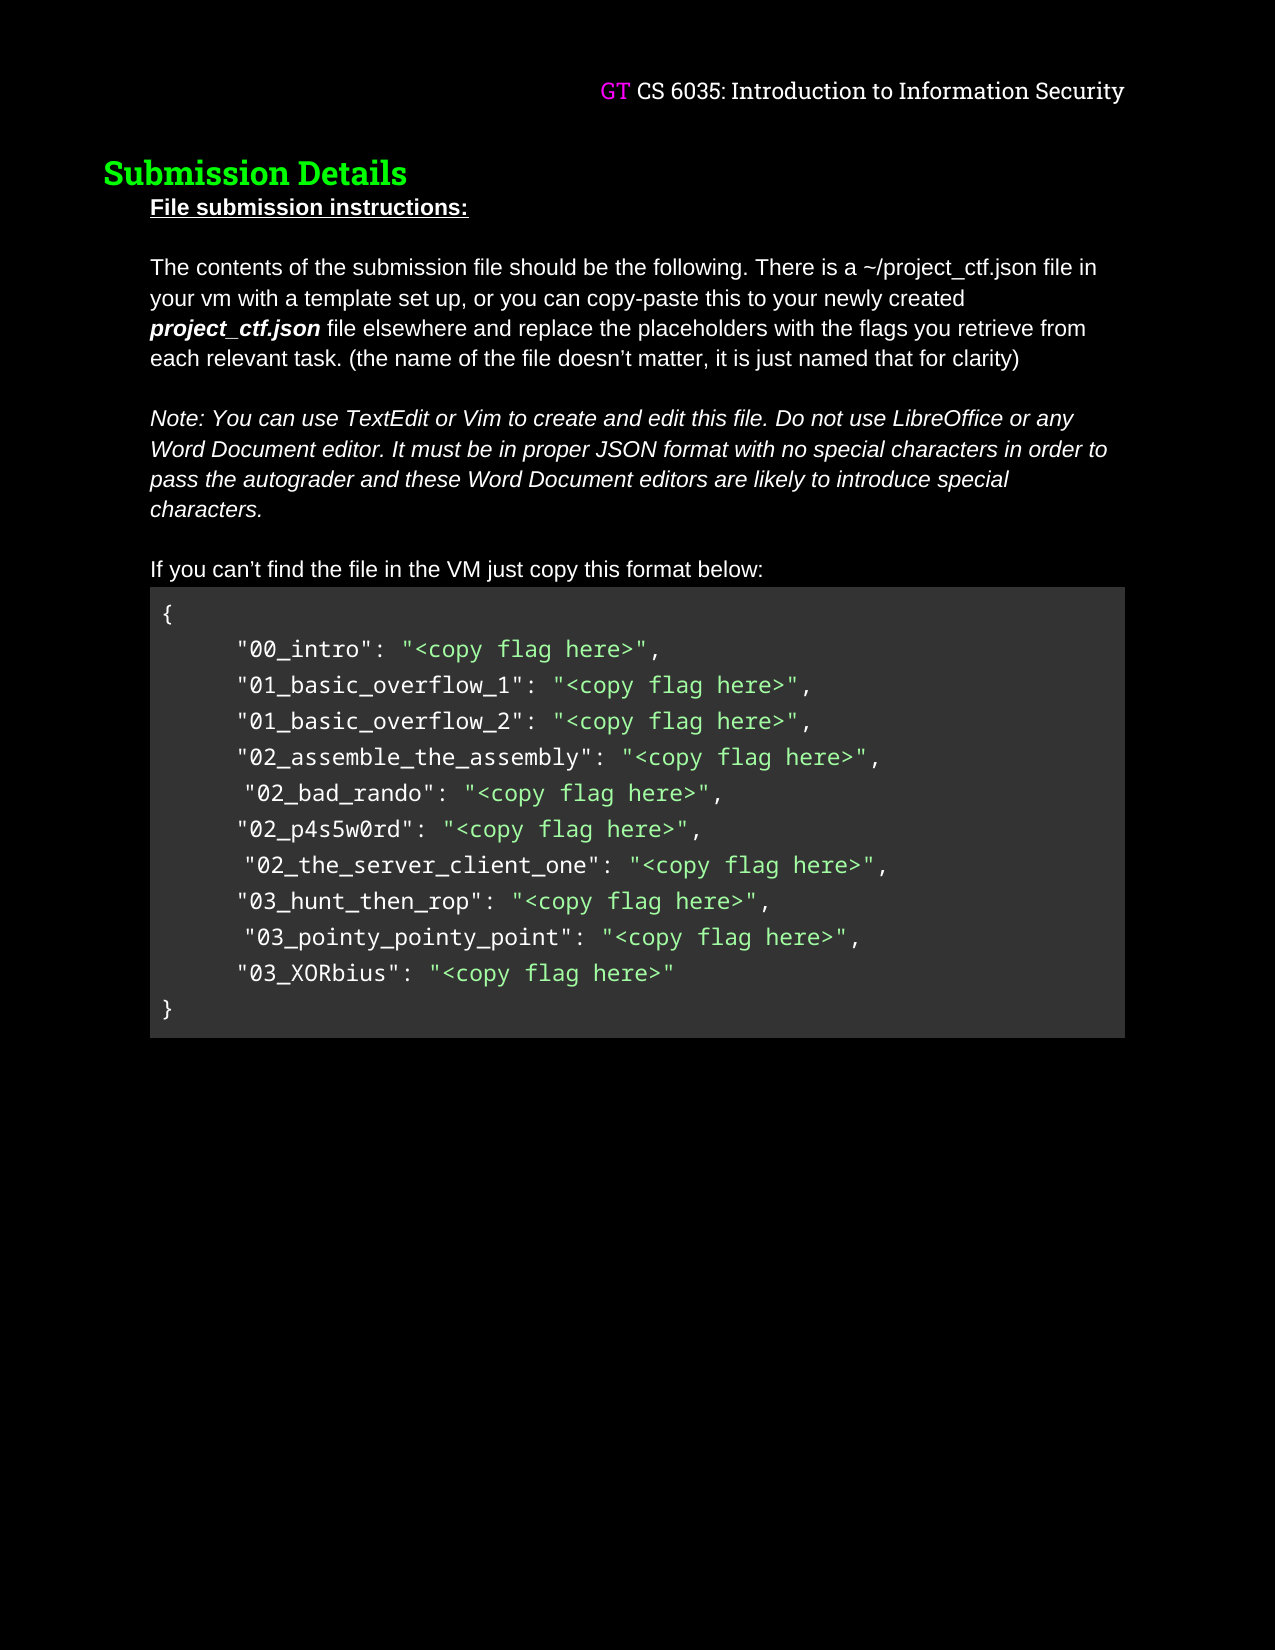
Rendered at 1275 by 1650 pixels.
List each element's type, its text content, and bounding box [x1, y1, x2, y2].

text The contents of the submission file should be the following. There is a ~/project_ctf.json file in your vm with a template set up, or you can copy-paste this to your newly created project_ctf.json file elsewhere and replace the placeholders with the flags you retrieve from each relevant task. (the name of the file doesn’t matter, it is just named that for clarity) [150, 254, 1125, 371]
text File submission instructions: [150, 194, 1125, 220]
table_header { "00_intro": "<copy flag here>", "01_basic_overflow_1": "<copy flag here>", "01_basic_overflow_2": "<copy flag here>", "02_assemble_the_assembly": "<copy flag here>", "02_bad_rando": "<copy flag here>", "02_p4s5w0rd": "<copy flag here>", "02_the_server_client_one": "<copy flag here>", "03_hunt_then_rop": "<copy flag here>", "03_pointy_pointy_point": "<copy flag here>", "03_XORbius": "<copy flag here>" } [150, 587, 1125, 1038]
text If you can’t find the file in the VM just copy this format below: [150, 556, 1125, 583]
subtitle Submission Details [103, 150, 1125, 194]
text Note: You can use TextEdit or Vim to create and edit this file. Do not use LibreOffice or any Word Document editor. It must be in proper JSON format with no special characters in order to pass the autograder and these Word Document editors are likely to introduce special characters. [150, 405, 1125, 522]
